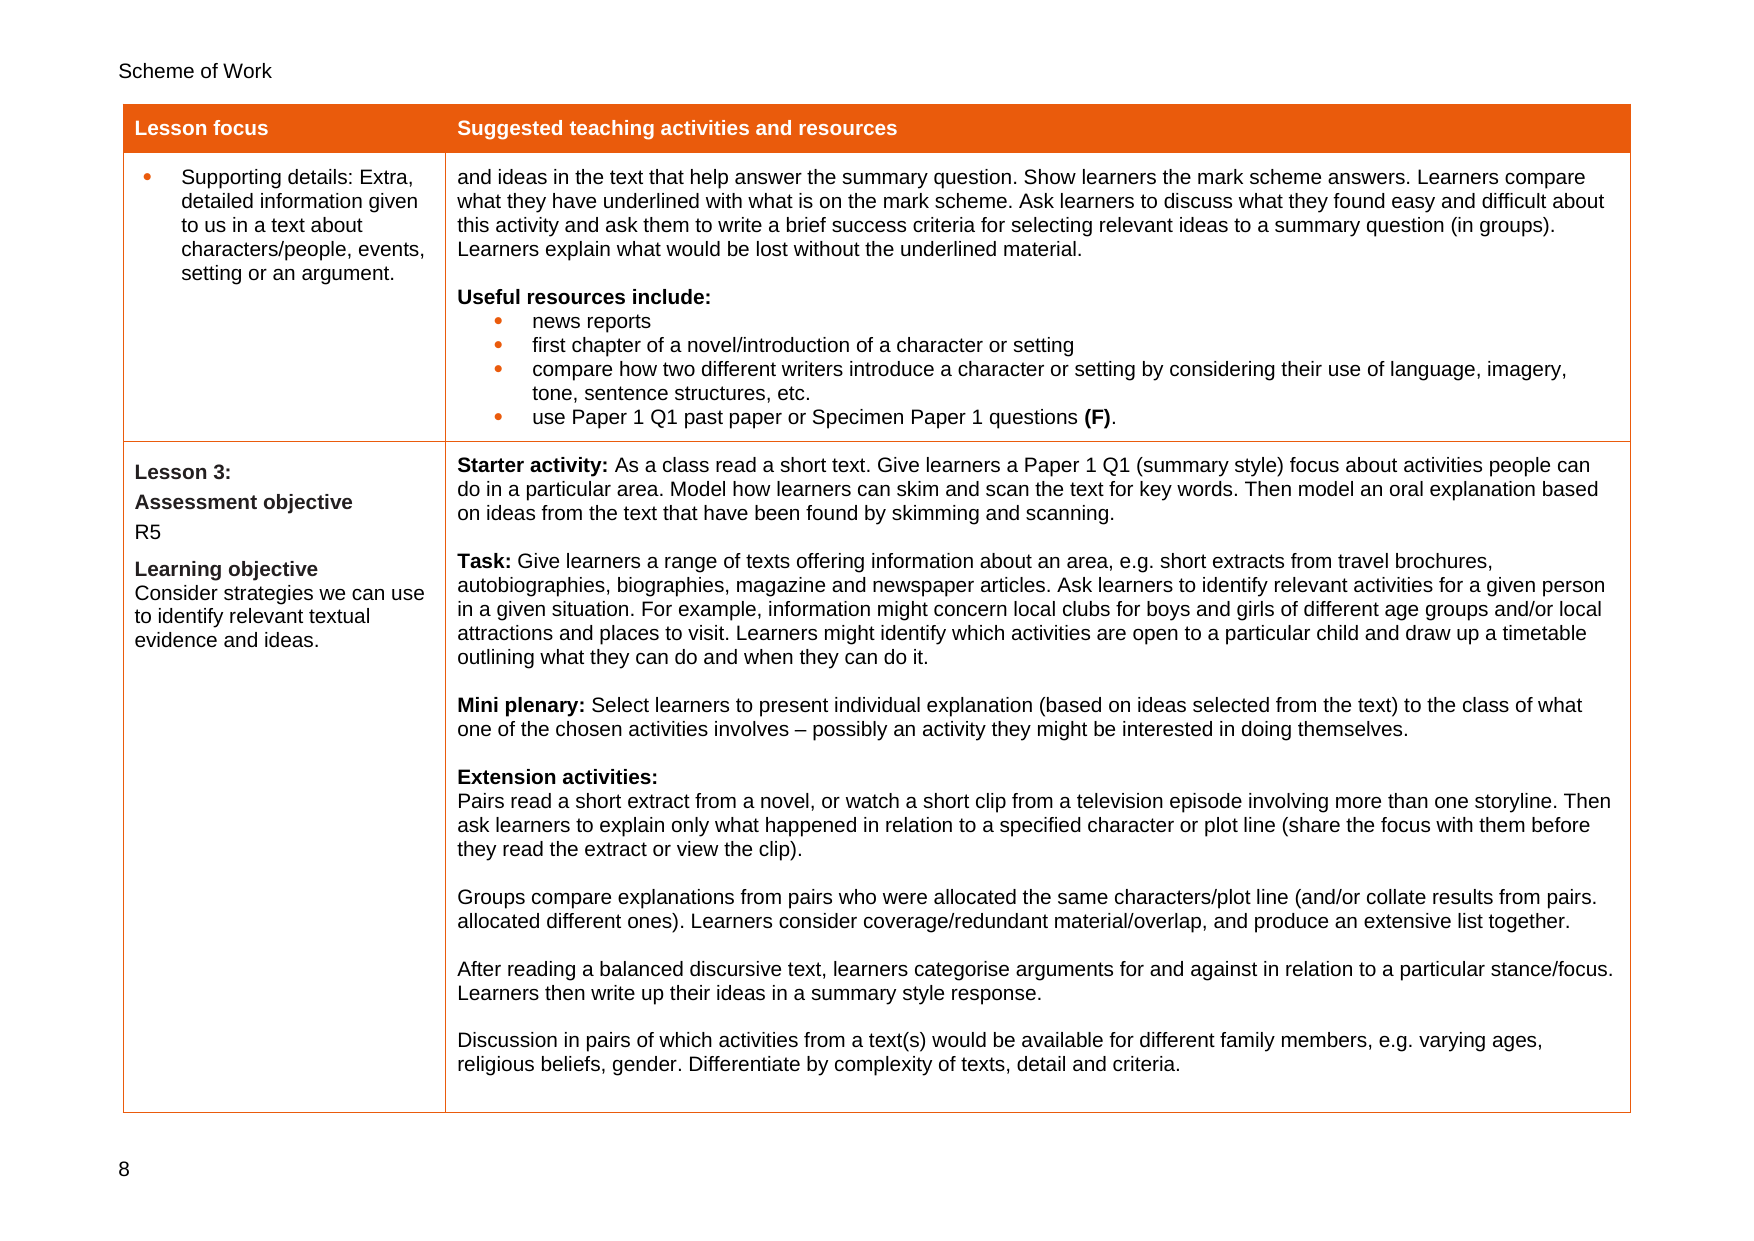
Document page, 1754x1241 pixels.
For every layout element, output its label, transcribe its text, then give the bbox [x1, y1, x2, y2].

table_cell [446, 153, 1630, 441]
table_header Suggested teaching activities and resources [446, 105, 1630, 152]
table_header Lesson focus [124, 105, 445, 152]
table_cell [124, 442, 445, 1112]
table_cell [124, 153, 445, 441]
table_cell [446, 442, 1630, 1112]
